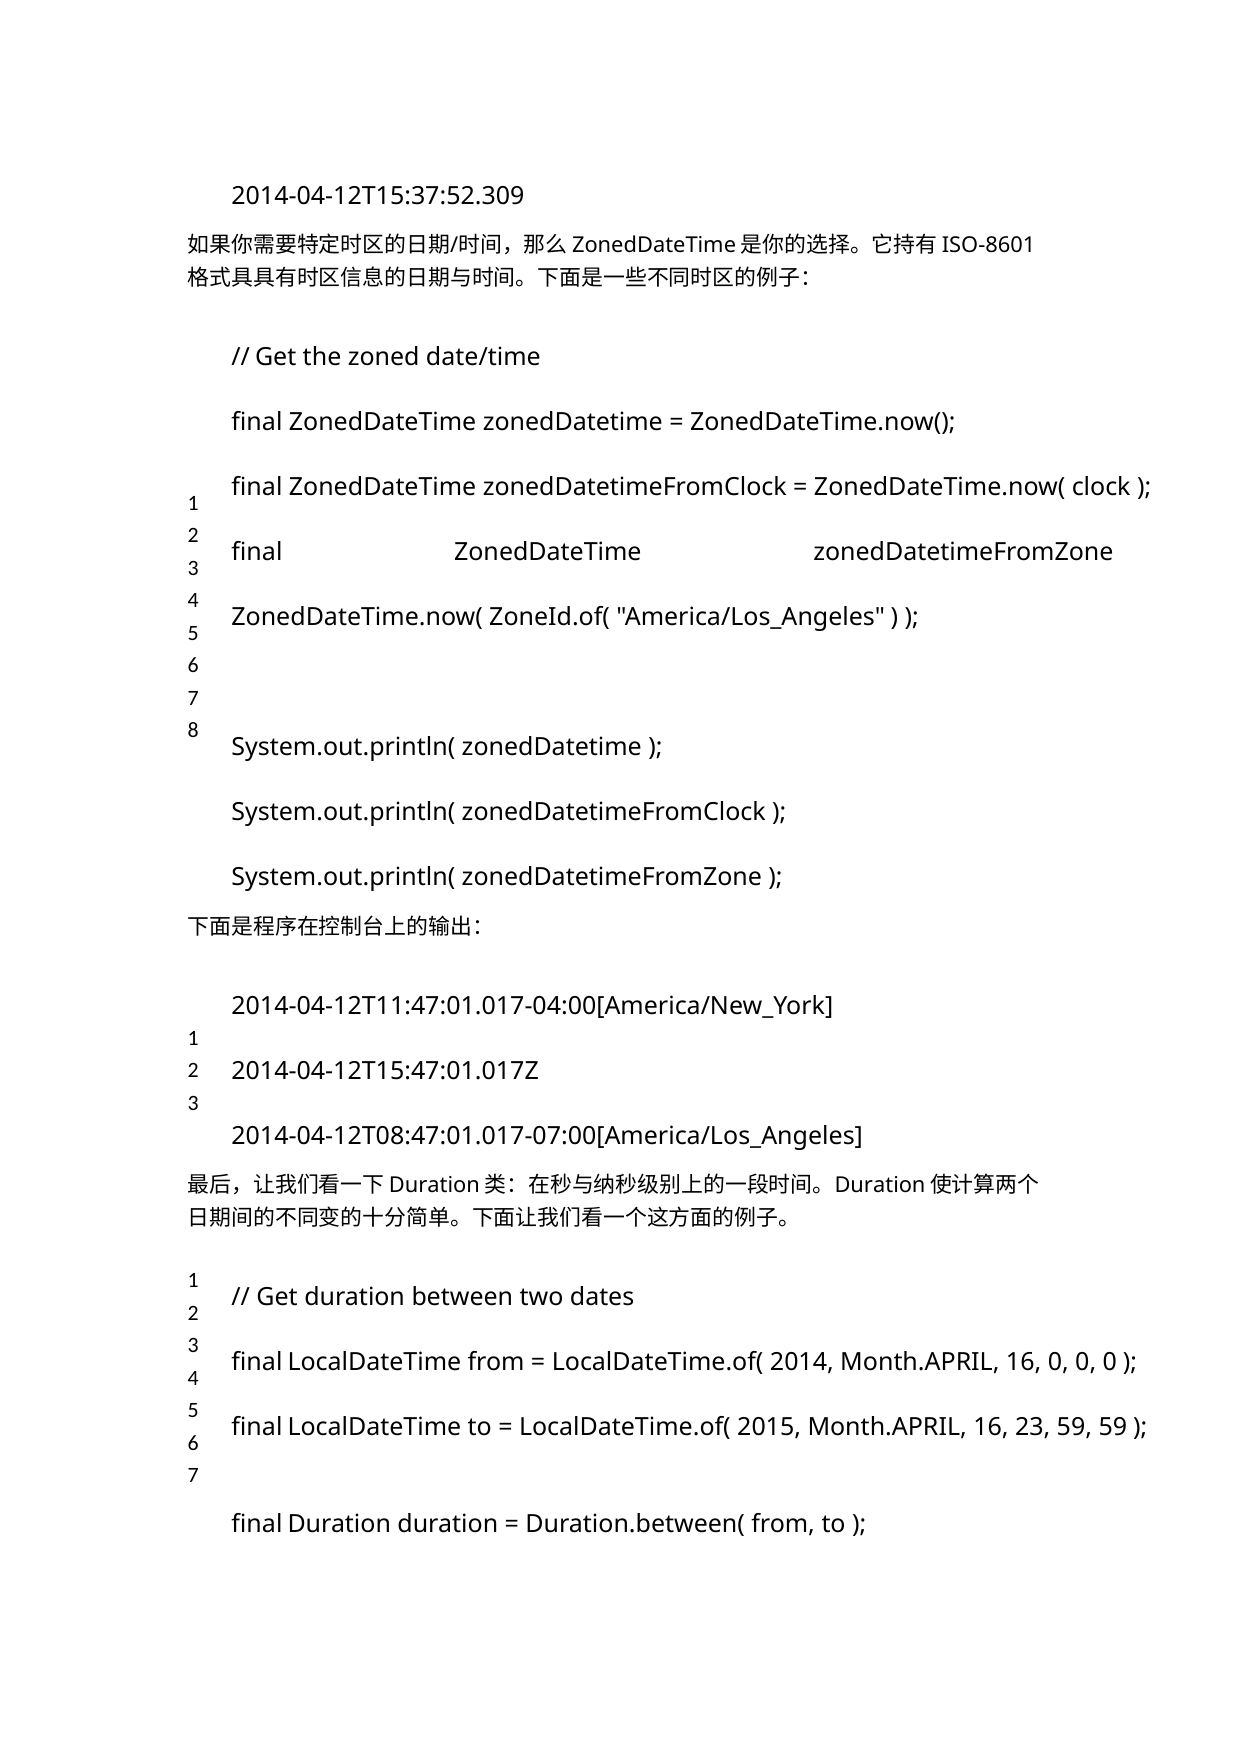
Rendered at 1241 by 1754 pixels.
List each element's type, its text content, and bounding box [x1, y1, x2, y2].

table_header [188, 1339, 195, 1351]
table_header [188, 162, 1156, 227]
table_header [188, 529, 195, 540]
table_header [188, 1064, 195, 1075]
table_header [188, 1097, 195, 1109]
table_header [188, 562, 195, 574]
text 最后，让我们看一下Duration类：在秒与纳秒级别上的一段时间。Duration使计算两个日期间的不同变的十分简单。下面让我们看一个这方面的例子。 [187, 1167, 1053, 1232]
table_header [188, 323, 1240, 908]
text 下面是程序在控制台上的输出： [187, 908, 1053, 941]
text 如果你需要特定时区的日期/时间，那么ZonedDateTime是你的选择。它持有ISO-8601格式具具有时区信息的日期与时间。下面是一些不同时区的例子： [187, 227, 1053, 292]
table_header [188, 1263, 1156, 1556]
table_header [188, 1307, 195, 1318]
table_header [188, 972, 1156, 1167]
